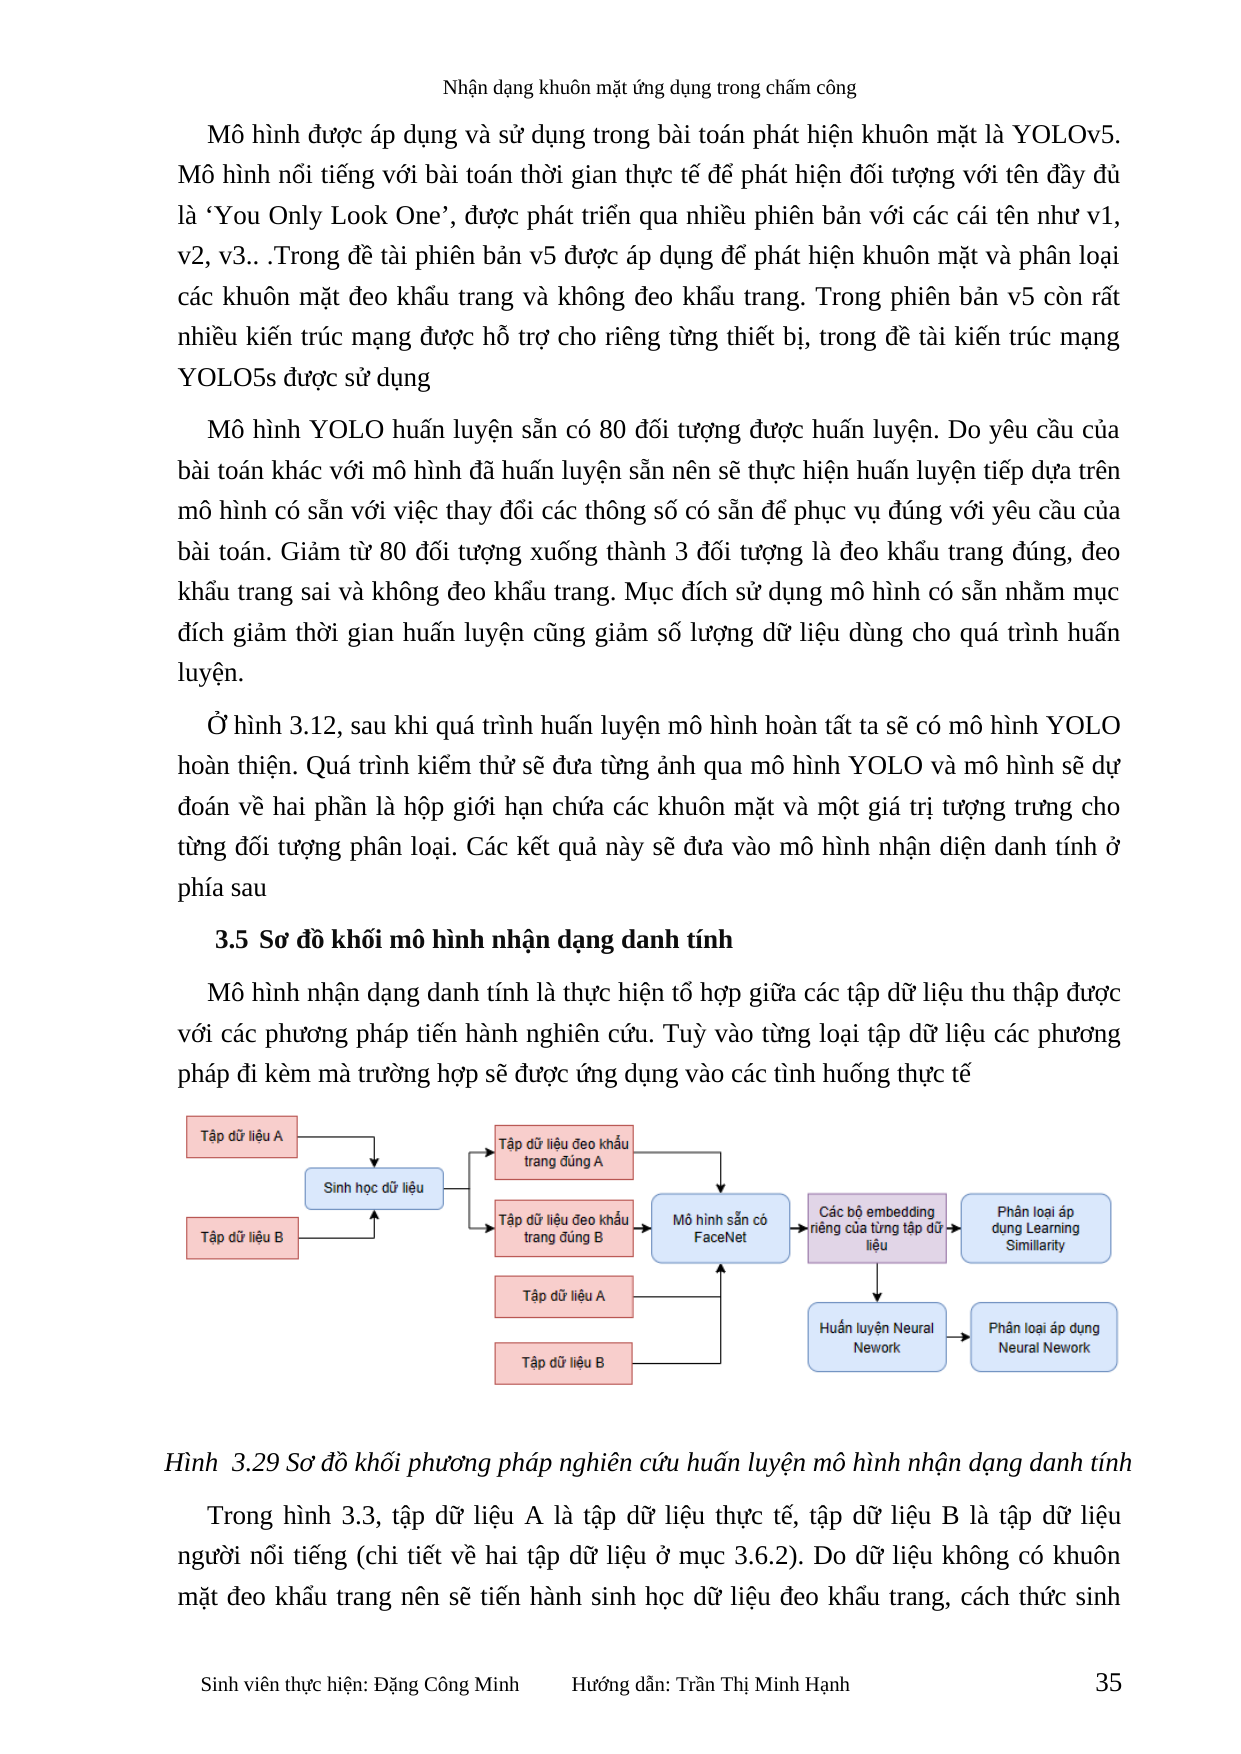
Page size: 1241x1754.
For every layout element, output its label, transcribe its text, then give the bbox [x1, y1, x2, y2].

subtitle Sơ đồ khối mô hình nhận dạng danh tính [215, 923, 1122, 955]
text Mô hình YOLO huấn luyện sẵn có 80 đối tượng được huấn luyện. Do yêu cầu của bài toán khác với mô hình đã huấn luyện sẵn nên sẽ thực hiện huấn luyện tiếp dựa trên mô hình có sẵn với việc thay đổi các thông số có sẵn để phục vụ đúng với yêu cầu của bài toán. Giảm từ 80 đối tượng xuống thành 3 đối tượng là đeo khẩu trang đúng, đeo khẩu trang sai và không đeo khẩu trang. Mục đích sử dụng mô hình có sẵn nhằm mục đích giảm thời gian huấn luyện cũng giảm số lượng dữ liệu dùng cho quá trình huấn luyện. [177, 413, 1122, 687]
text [177, 1499, 1122, 1611]
picture [177, 1110, 1123, 1424]
text Ở hình 3.12, sau khi quá trình huấn luyện mô hình hoàn tất ta sẽ có mô hình YOLO hoàn thiện. Quá trình kiểm thử sẽ đưa từng ảnh qua mô hình YOLO và mô hình sẽ dự đoán về hai phần là hộp giới hạn chứa các khuôn mặt và một giá trị tượng trưng cho từng đối tượng phân loại. Các kết quả này sẽ đưa vào mô hình nhận diện danh tính ở phía sau [177, 709, 1122, 902]
text Mô hình nhận dạng danh tính là thực hiện tổ hợp giữa các tập dữ liệu thu thập được với các phương pháp tiến hành nghiên cứu. Tuỳ vào từng loại tập dữ liệu các phương pháp đi kèm mà trường hợp sẽ được ứng dụng vào các tình huống thực tế [177, 976, 1122, 1088]
text Mô hình được áp dụng và sử dụng trong bài toán phát hiện khuôn mặt là YOLOv5. Mô hình nổi tiếng với bài toán thời gian thực tế để phát hiện đối tượng với tên đầy đủ là ‘You Only Look One’, được phát triển qua nhiều phiên bản với các cái tên như v1, v2, v3.. .Trong đề tài phiên bản v5 được áp dụng để phát hiện khuôn mặt và phân loại các khuôn mặt đeo khẩu trang và không đeo khẩu trang. Trong phiên bản v5 còn rất nhiều kiến trúc mạng được hỗ trợ cho riêng từng thiết bị, trong đề tài kiến trúc mạng YOLO5s được sử dụng [177, 118, 1122, 392]
